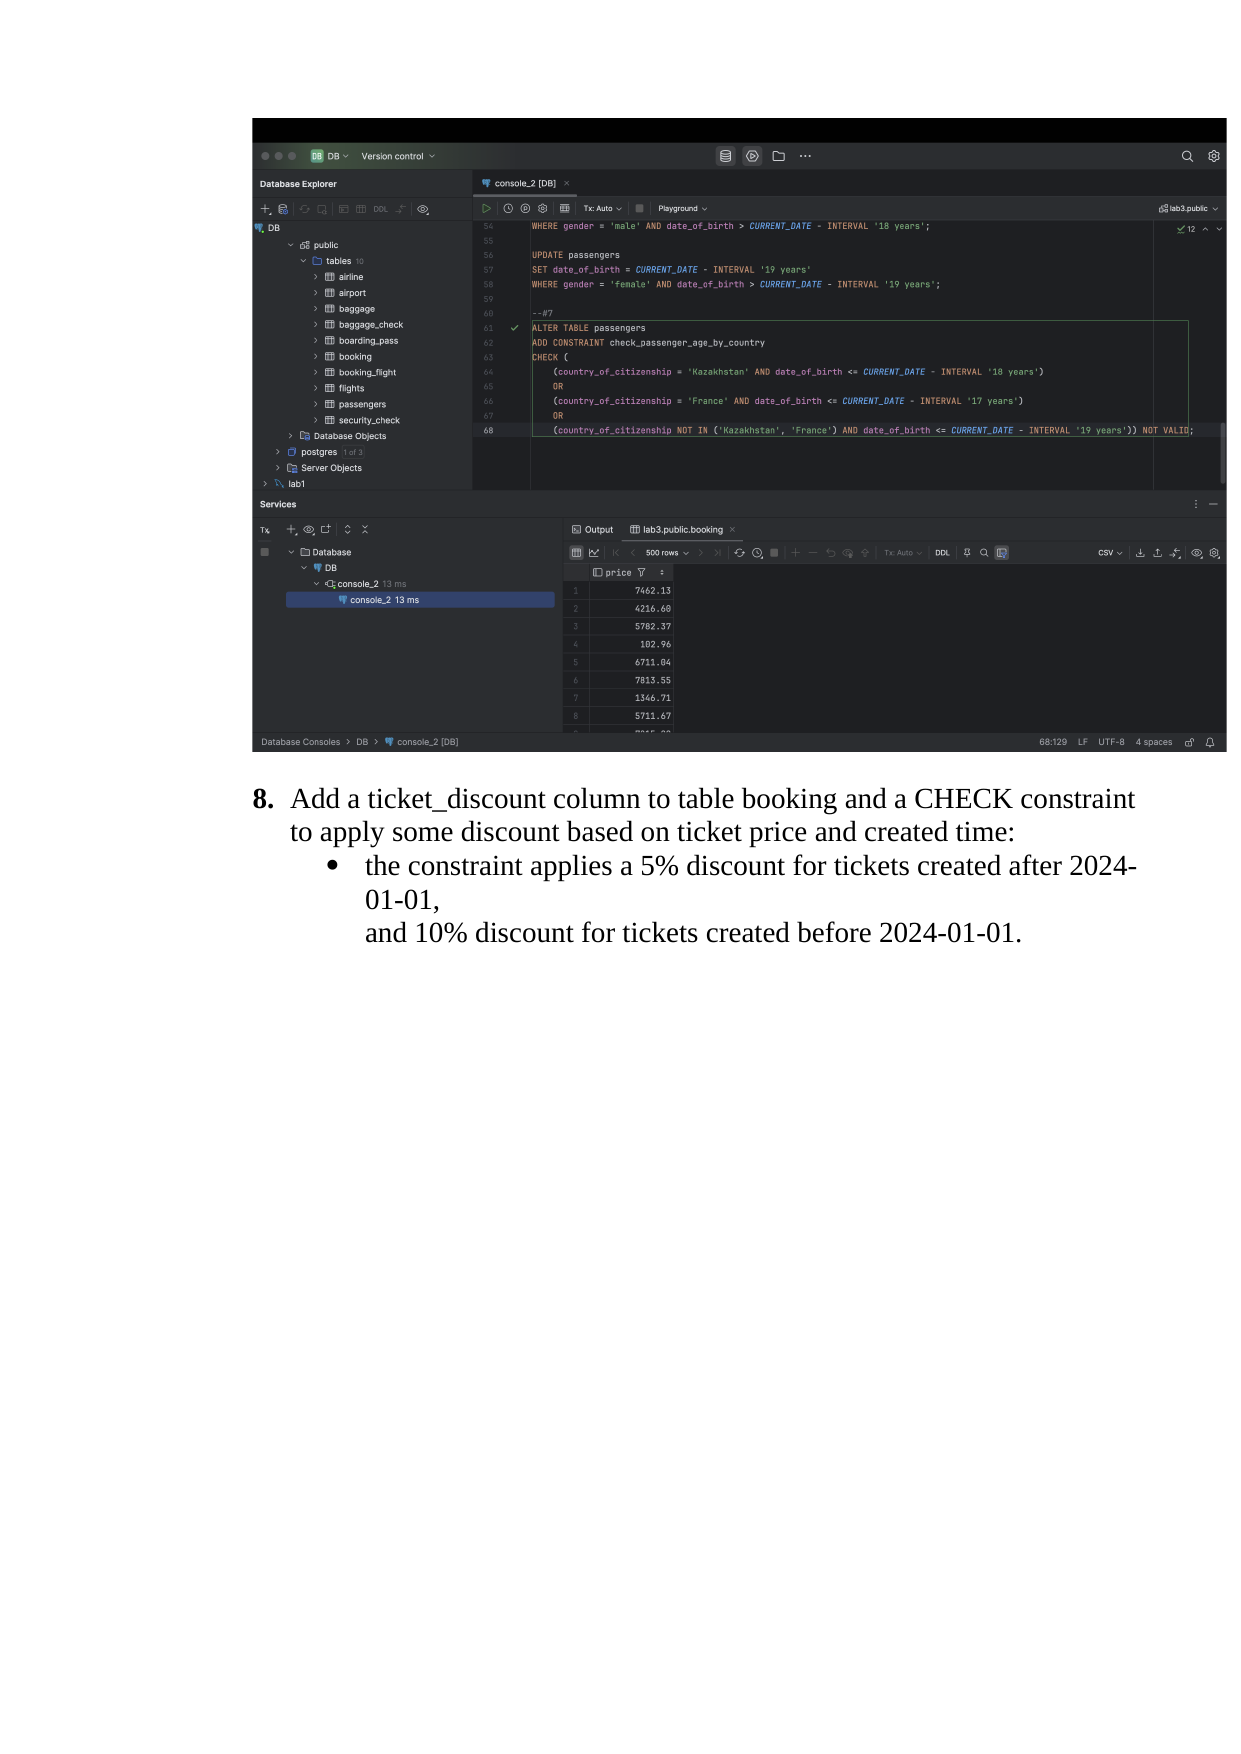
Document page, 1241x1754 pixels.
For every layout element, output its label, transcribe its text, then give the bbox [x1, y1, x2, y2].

list the constraint applies a 5% discount for tickets created after 2024-01-01, [327, 848, 1152, 915]
list and 10% discount for tickets created before 2024-01-01. [365, 915, 1152, 949]
picture [252, 118, 1227, 752]
list Add a ticket_discount column to table booking and a CHECK constraint to apply some discount based on ticket price and created time: [252, 781, 1152, 848]
